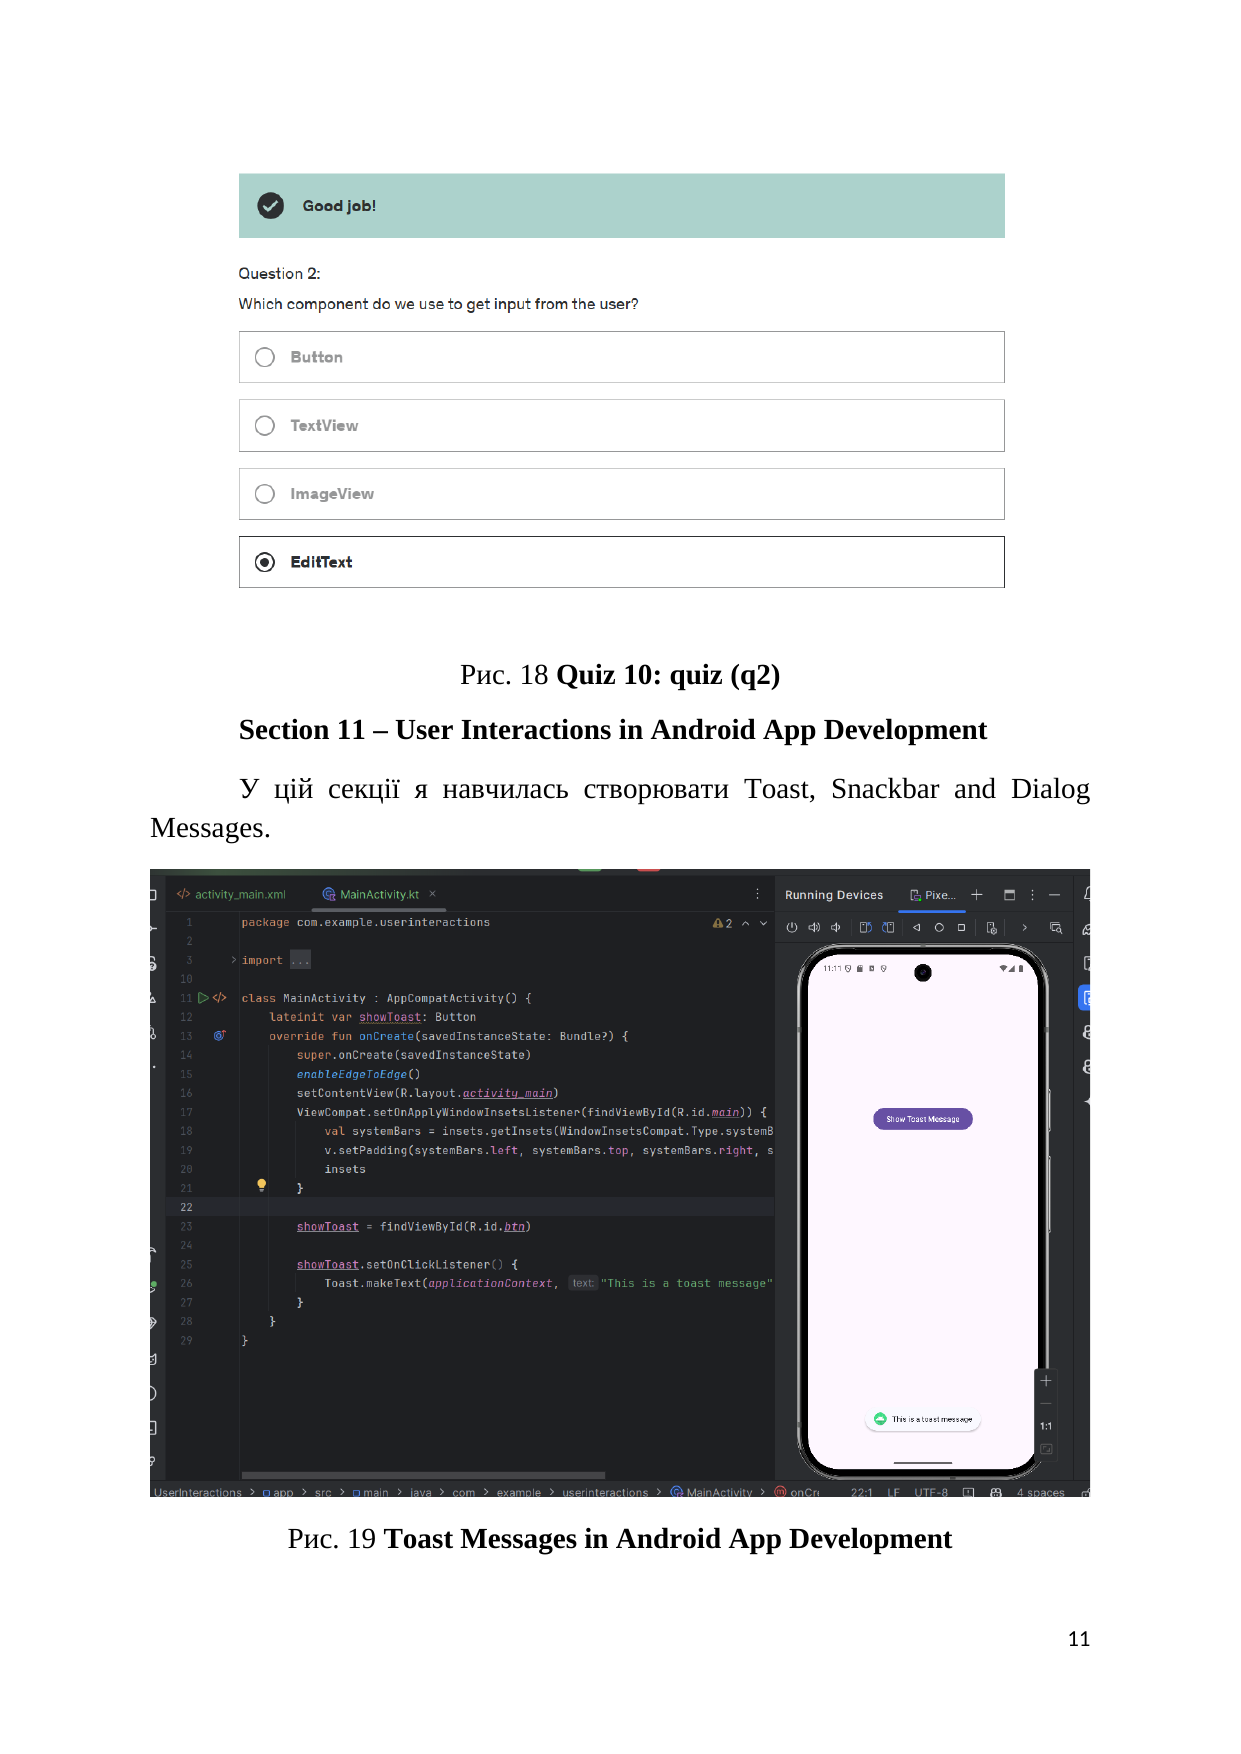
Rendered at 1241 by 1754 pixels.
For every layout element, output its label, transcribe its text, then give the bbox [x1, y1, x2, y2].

text У цій секції я навчилась створювати Toast, Snackbar and Dialog Messages. [150, 771, 1090, 843]
picture [150, 150, 1091, 633]
picture [150, 869, 1091, 1497]
text Рис. 19 Toast Messages in Android App Development [150, 1521, 1090, 1555]
text Section 11 – User Interactions in Android App Development [150, 712, 1090, 745]
text Рис. 18 Quiz 10: quiz (q2) [150, 657, 1090, 691]
